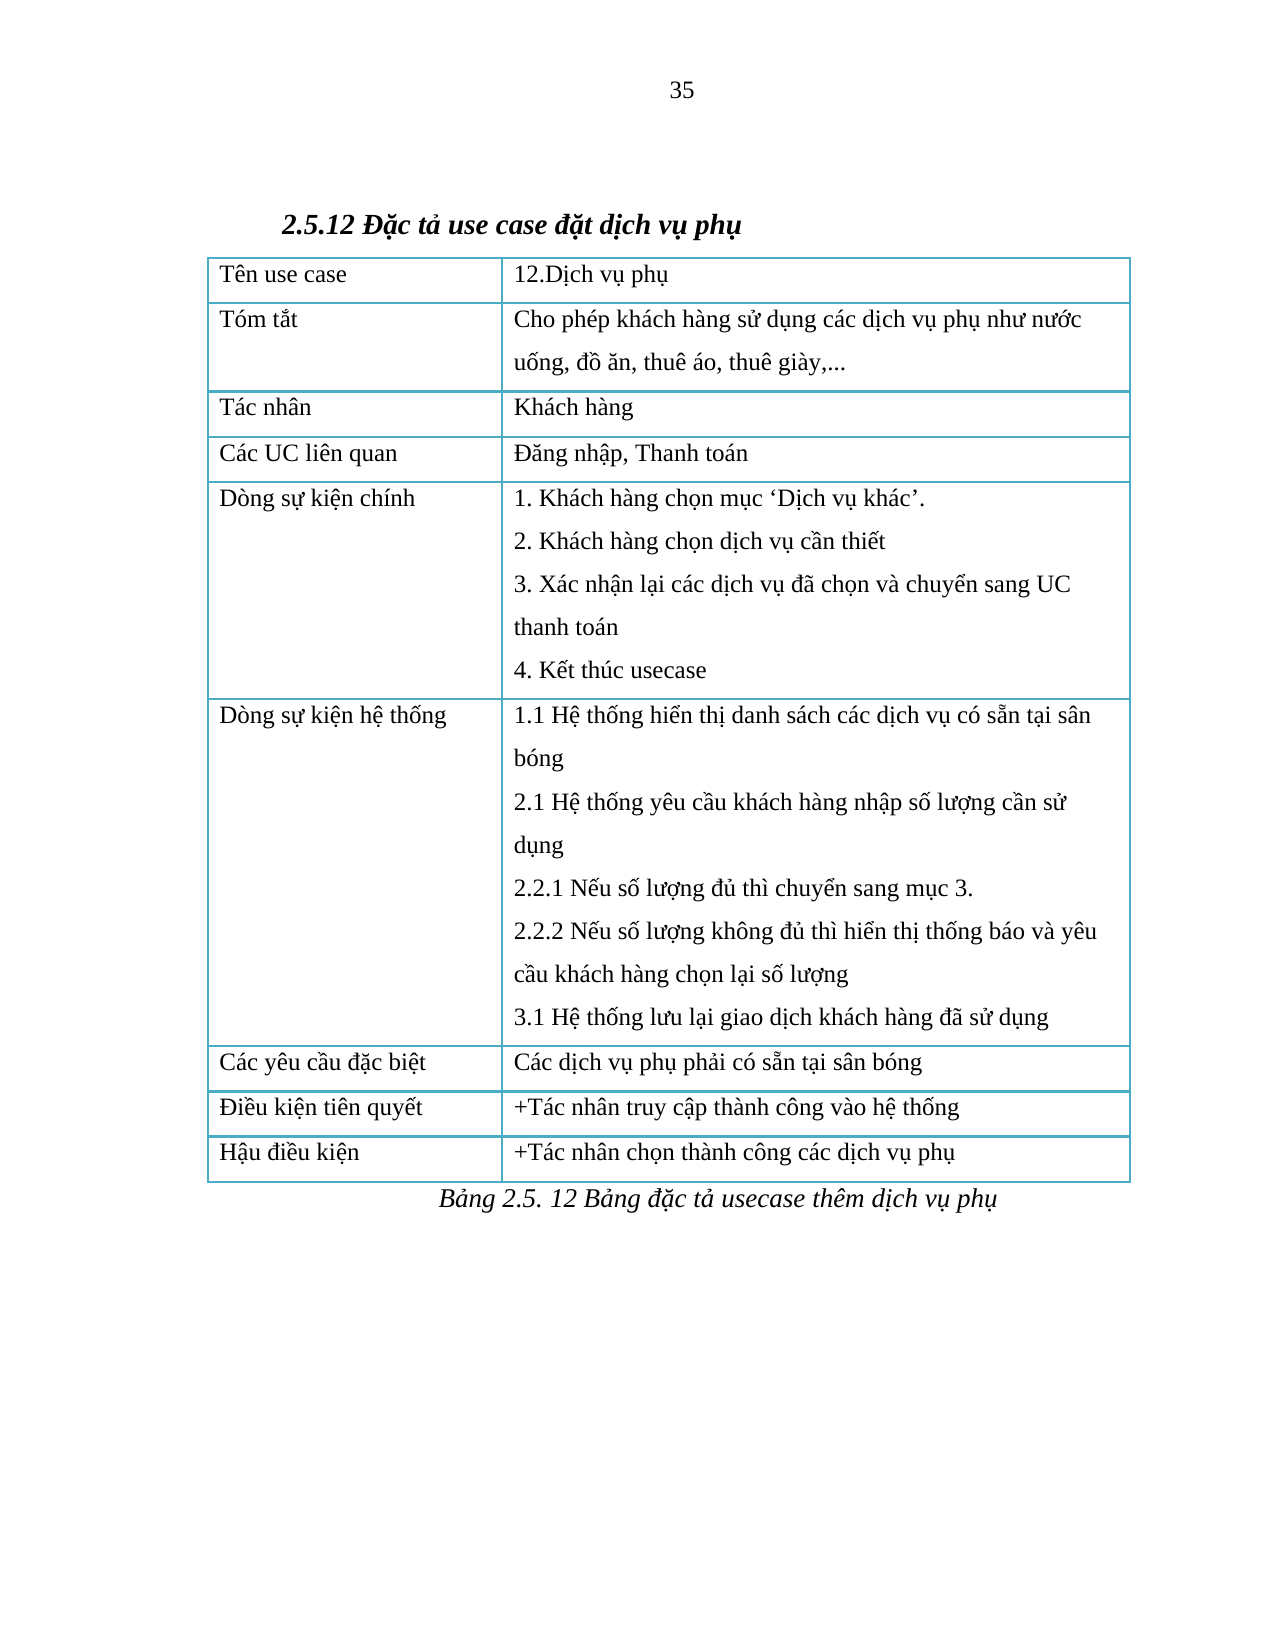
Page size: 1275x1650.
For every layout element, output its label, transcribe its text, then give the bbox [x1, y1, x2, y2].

table_header 12.Dịch vụ phụ [503, 259, 1129, 302]
table_cell Dòng sự kiện hệ thống [209, 700, 501, 1045]
table_cell +Tác nhân truy cập thành công vào hệ thống [503, 1093, 1129, 1135]
table_header Tên use case [209, 259, 501, 302]
table_cell Điều kiện tiên quyết [209, 1093, 501, 1135]
table_cell +Tác nhân chọn thành công các dịch vụ phụ [503, 1138, 1129, 1181]
table_cell Hậu điều kiện [209, 1138, 501, 1181]
table_cell Dòng sự kiện chính [209, 483, 501, 698]
table_cell Cho phép khách hàng sử dụng các dịch vụ phụ như nước uống, đồ ăn, thuê áo, thuê giày,... [503, 304, 1129, 390]
table_cell Các yêu cầu đặc biệt [209, 1047, 501, 1090]
table_cell 1. Khách hàng chọn mục ‘Dịch vụ khác’. 2. Khách hàng chọn dịch vụ cần thiết 3. Xác nhận lại các dịch vụ đã chọn và chuyển sang UC thanh toán 4. Kết thúc usecase [503, 483, 1129, 698]
table_cell Các UC liên quan [209, 438, 501, 481]
table_cell Tóm tắt [209, 304, 501, 390]
table_cell 1.1 Hệ thống hiển thị danh sách các dịch vụ có sẵn tại sân bóng 2.1 Hệ thống yêu cầu khách hàng nhập số lượng cần sử dụng 2.2.1 Nếu số lượng đủ thì chuyển sang mục 3. 2.2.2 Nếu số lượng không đủ thì hiển thị thống báo và yêu cầu khách hàng chọn lại số lượng 3.1 Hệ thống lưu lại giao dịch khách hàng đã sử dụng [503, 700, 1129, 1045]
table_cell Các dịch vụ phụ phải có sẵn tại sân bóng [503, 1047, 1129, 1090]
table_cell Tác nhân [209, 393, 501, 436]
table_cell Khách hàng [503, 393, 1129, 436]
text 2.5.12 Đặc tả use case đặt dịch vụ phụ [282, 207, 1157, 240]
table_cell Đăng nhập, Thanh toán [503, 438, 1129, 481]
